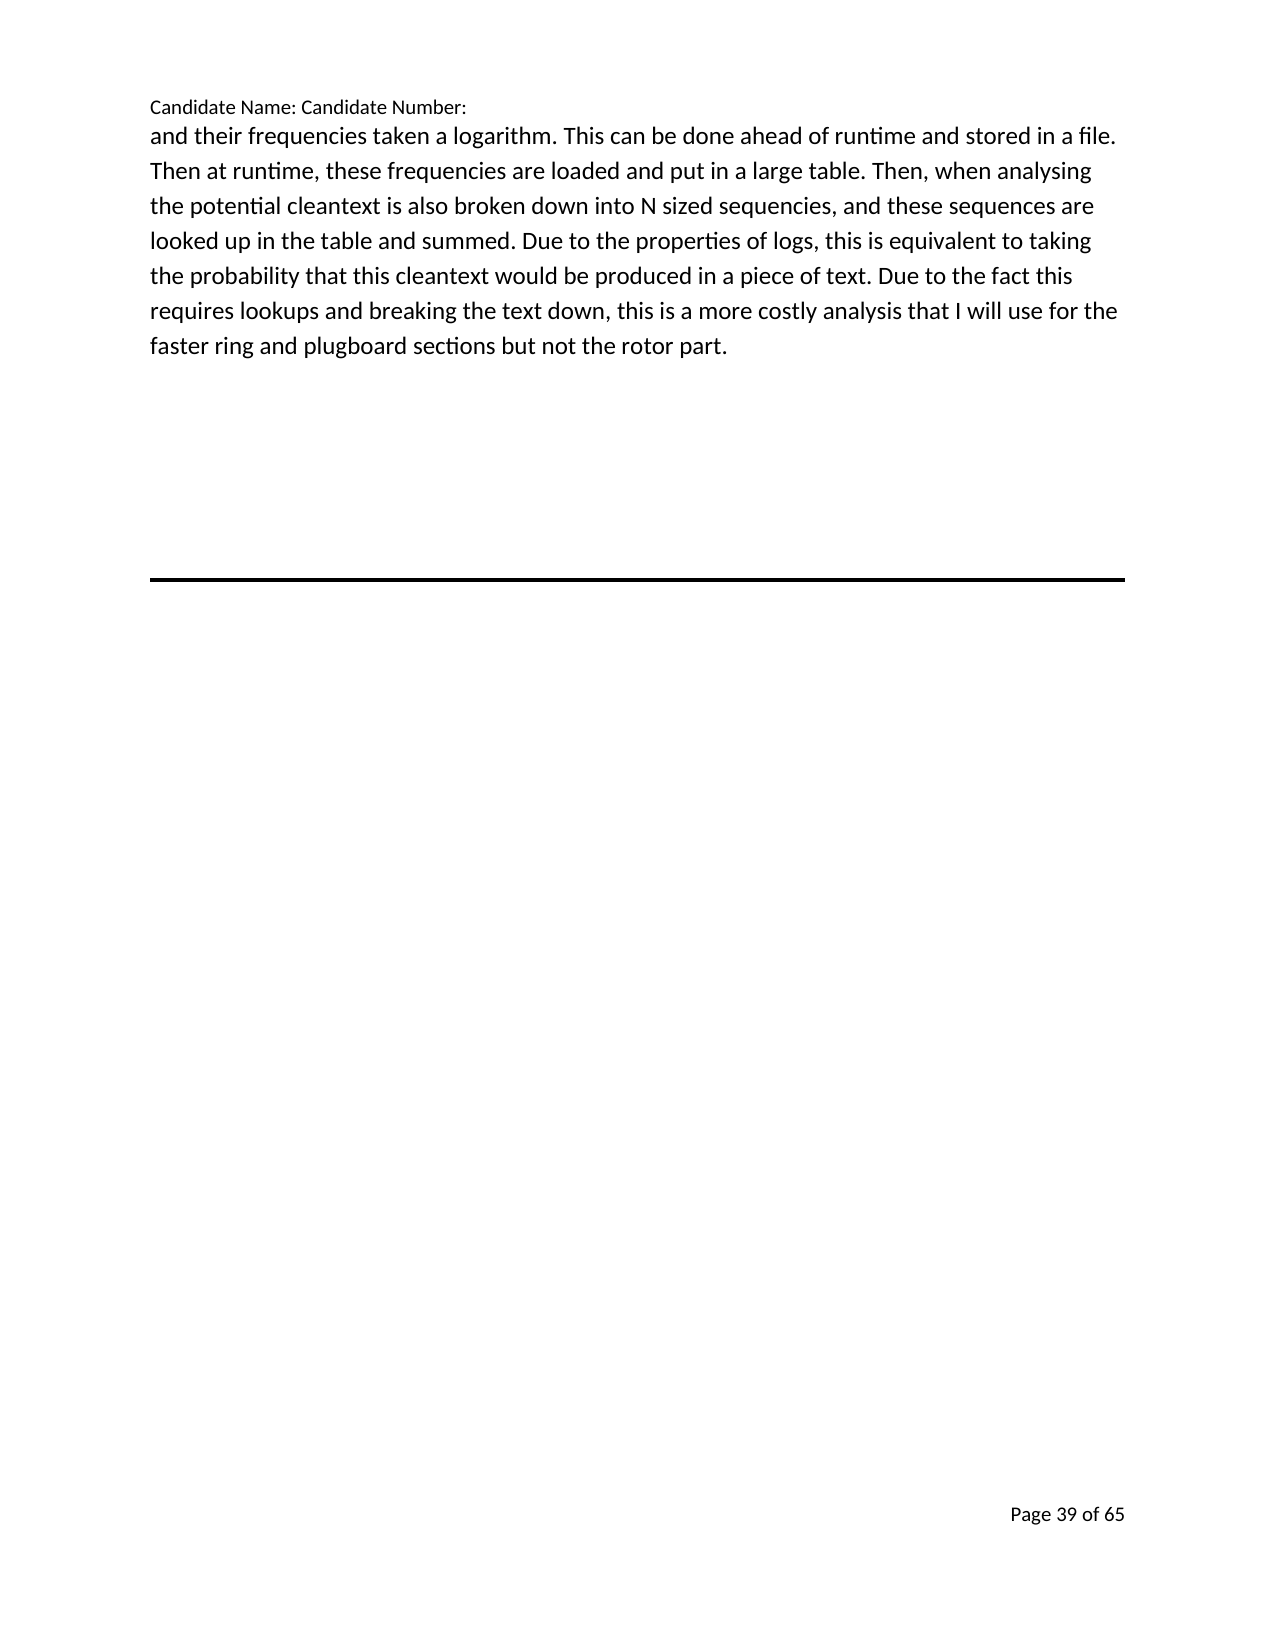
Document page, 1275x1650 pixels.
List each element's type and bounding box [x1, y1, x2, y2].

text [150, 120, 1125, 361]
